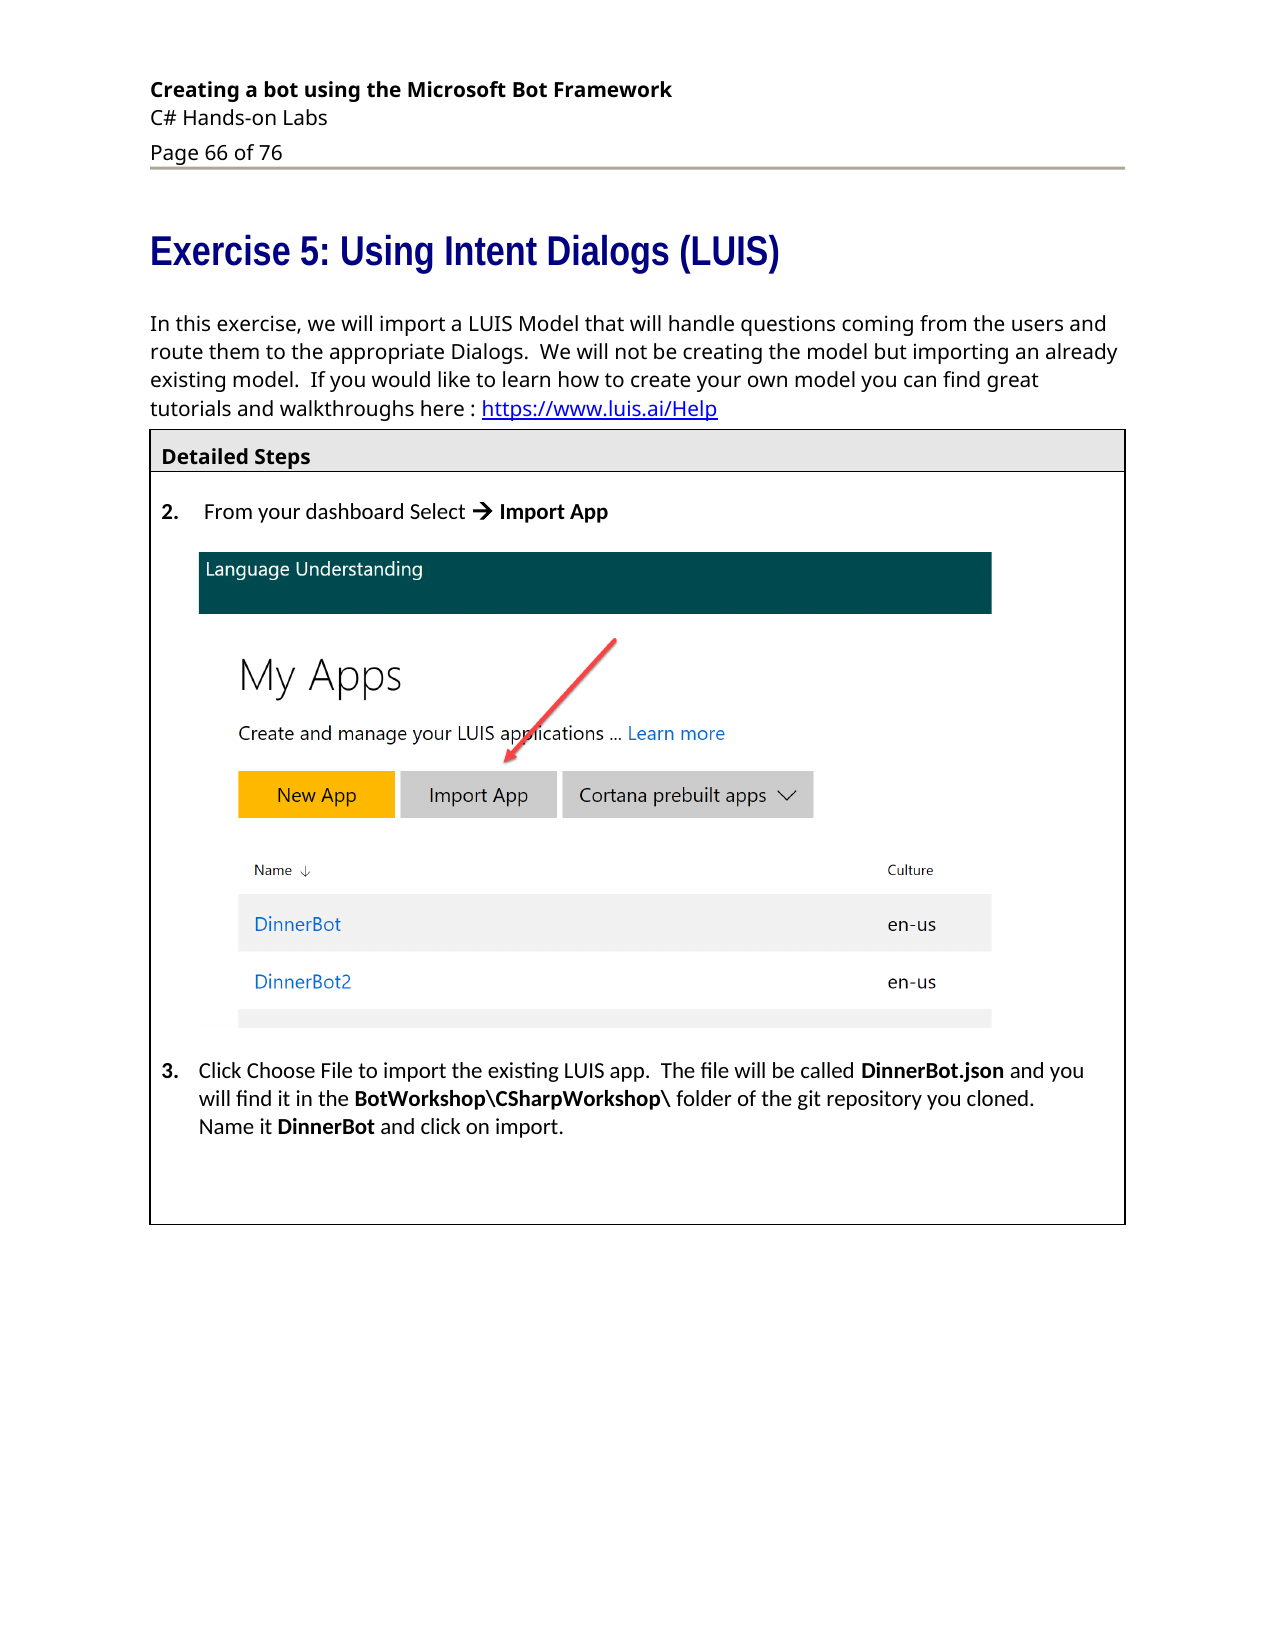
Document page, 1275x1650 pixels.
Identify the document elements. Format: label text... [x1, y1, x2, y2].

text In this exercise, we will import a LUIS Model that will handle questions coming from the users and route them to the appropriate Dialogs. We will not be creating the model but importing an already existing model. If you would like to learn how to create your own model you can find great tutorials and walkthroughs here : https://www.luis.ai/Help [150, 280, 1125, 422]
subtitle Exercise 5: Using Intent Dialogs (LUIS) [150, 226, 1125, 274]
table_header Detailed Steps [151, 430, 1124, 471]
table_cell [151, 472, 1124, 1224]
picture [198, 552, 992, 1028]
